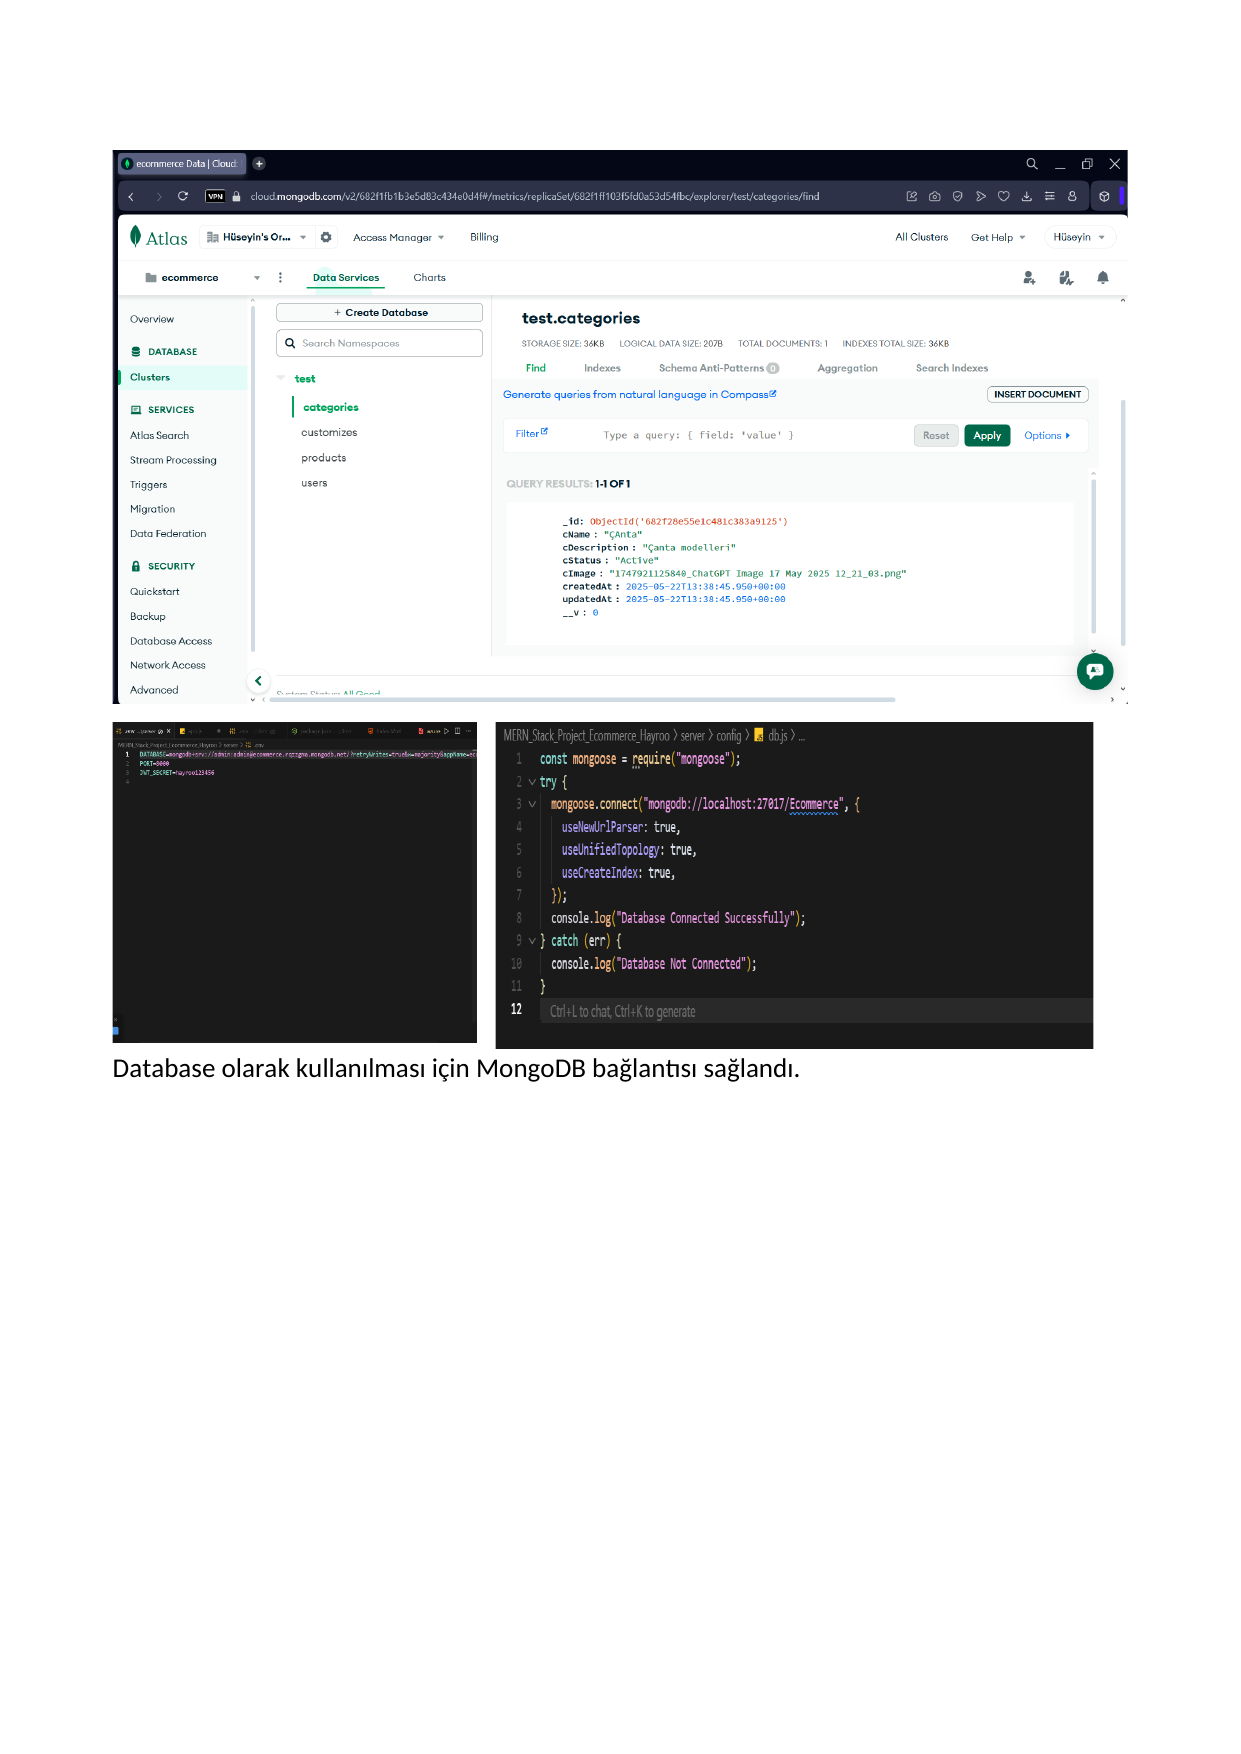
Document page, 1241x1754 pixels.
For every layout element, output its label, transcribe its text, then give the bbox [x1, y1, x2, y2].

picture [495, 722, 1094, 1049]
picture [112, 150, 1128, 704]
picture [112, 722, 477, 1043]
